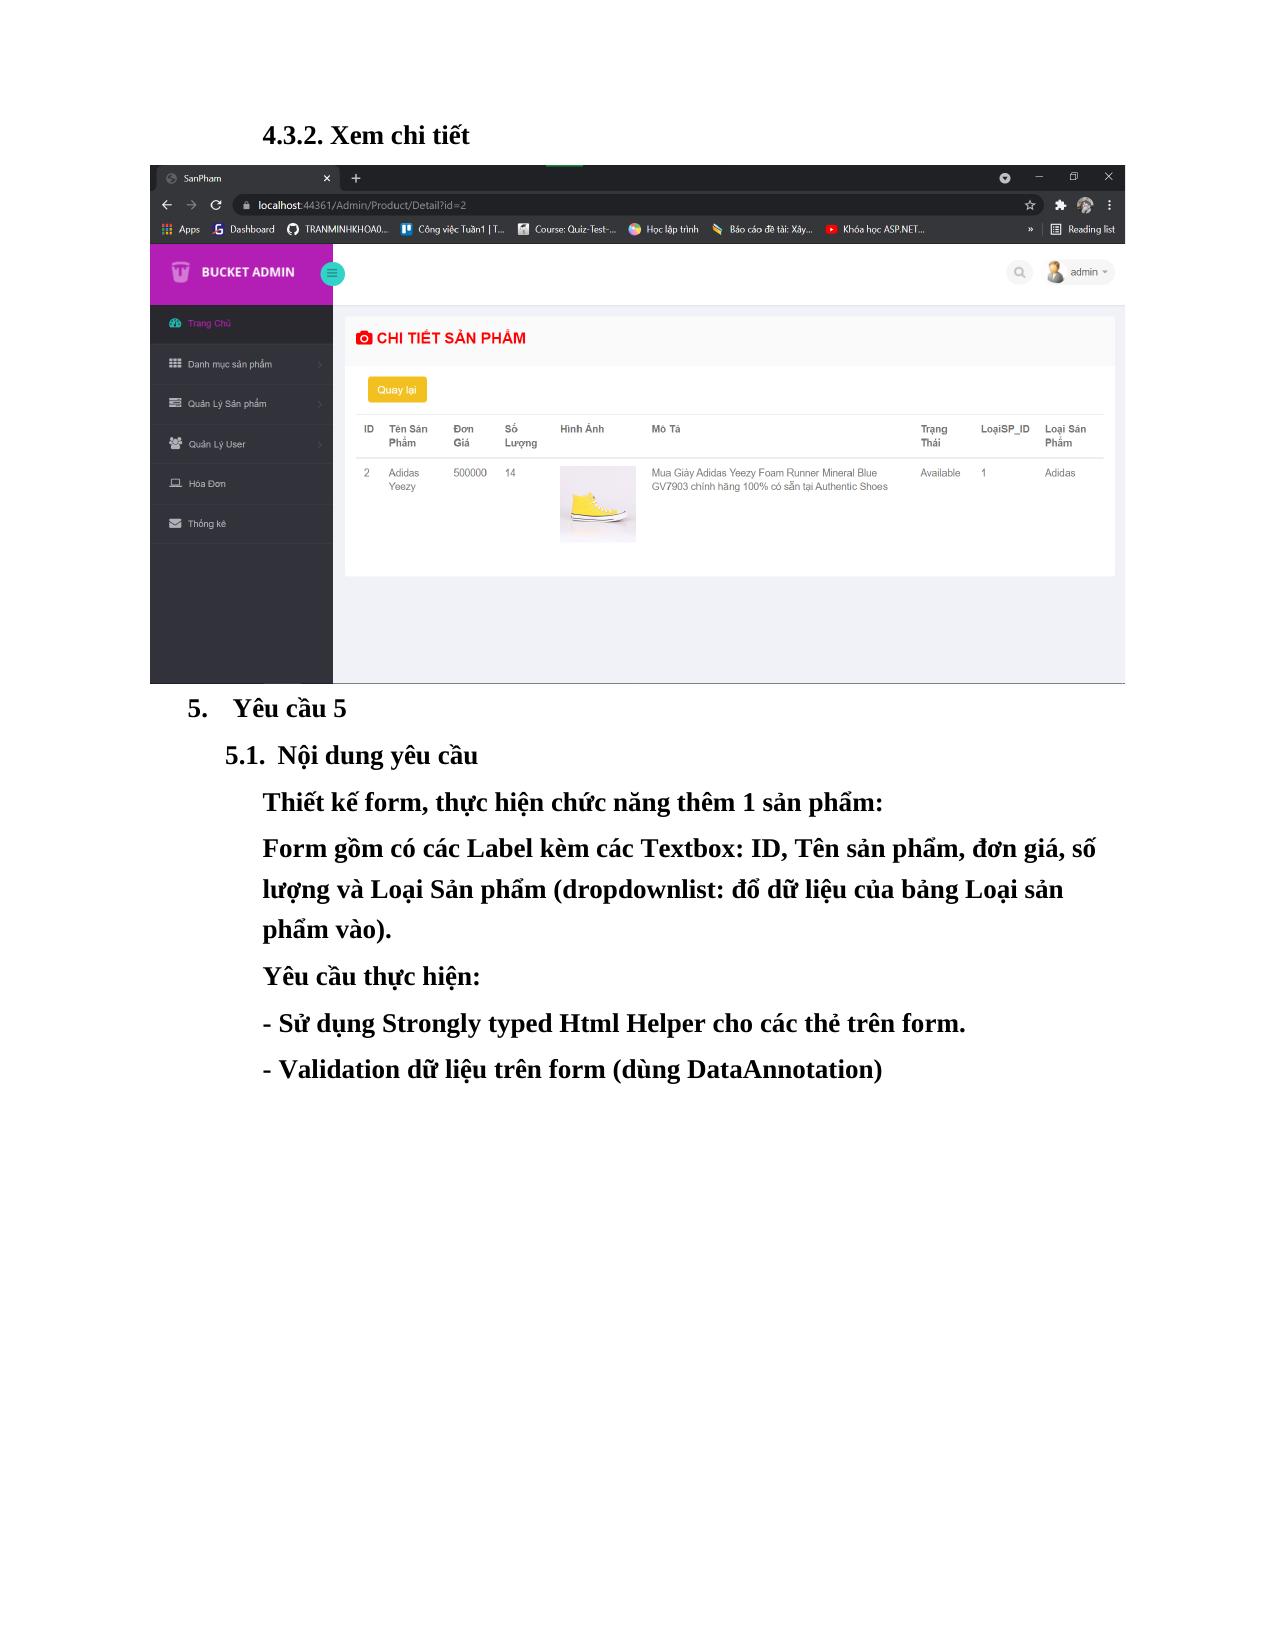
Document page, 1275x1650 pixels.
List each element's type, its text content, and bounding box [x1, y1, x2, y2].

text Nội dung yêu cầu [225, 739, 1125, 770]
text Yêu cầu 5 [187, 692, 1125, 724]
text Thiết kế form, thực hiện chức năng thêm 1 sản phẩm: [262, 786, 1125, 817]
text Form gồm có các Label kèm các Textbox: ID, Tên sản phẩm, đơn giá, số lượng và Loại Sản phẩm (dropdownlist: đổ dữ liệu của bảng Loại sản phẩm vào). [262, 832, 1125, 944]
text - Sử dụng Strongly typed Html Helper cho các thẻ trên form. [262, 1007, 1125, 1038]
picture [150, 165, 1125, 684]
text Yêu cầu thực hiện: [262, 960, 1125, 991]
text Xem chi tiết [262, 119, 1125, 150]
text - Validation dữ liệu trên form (dùng DataAnnotation) [262, 1053, 1125, 1084]
